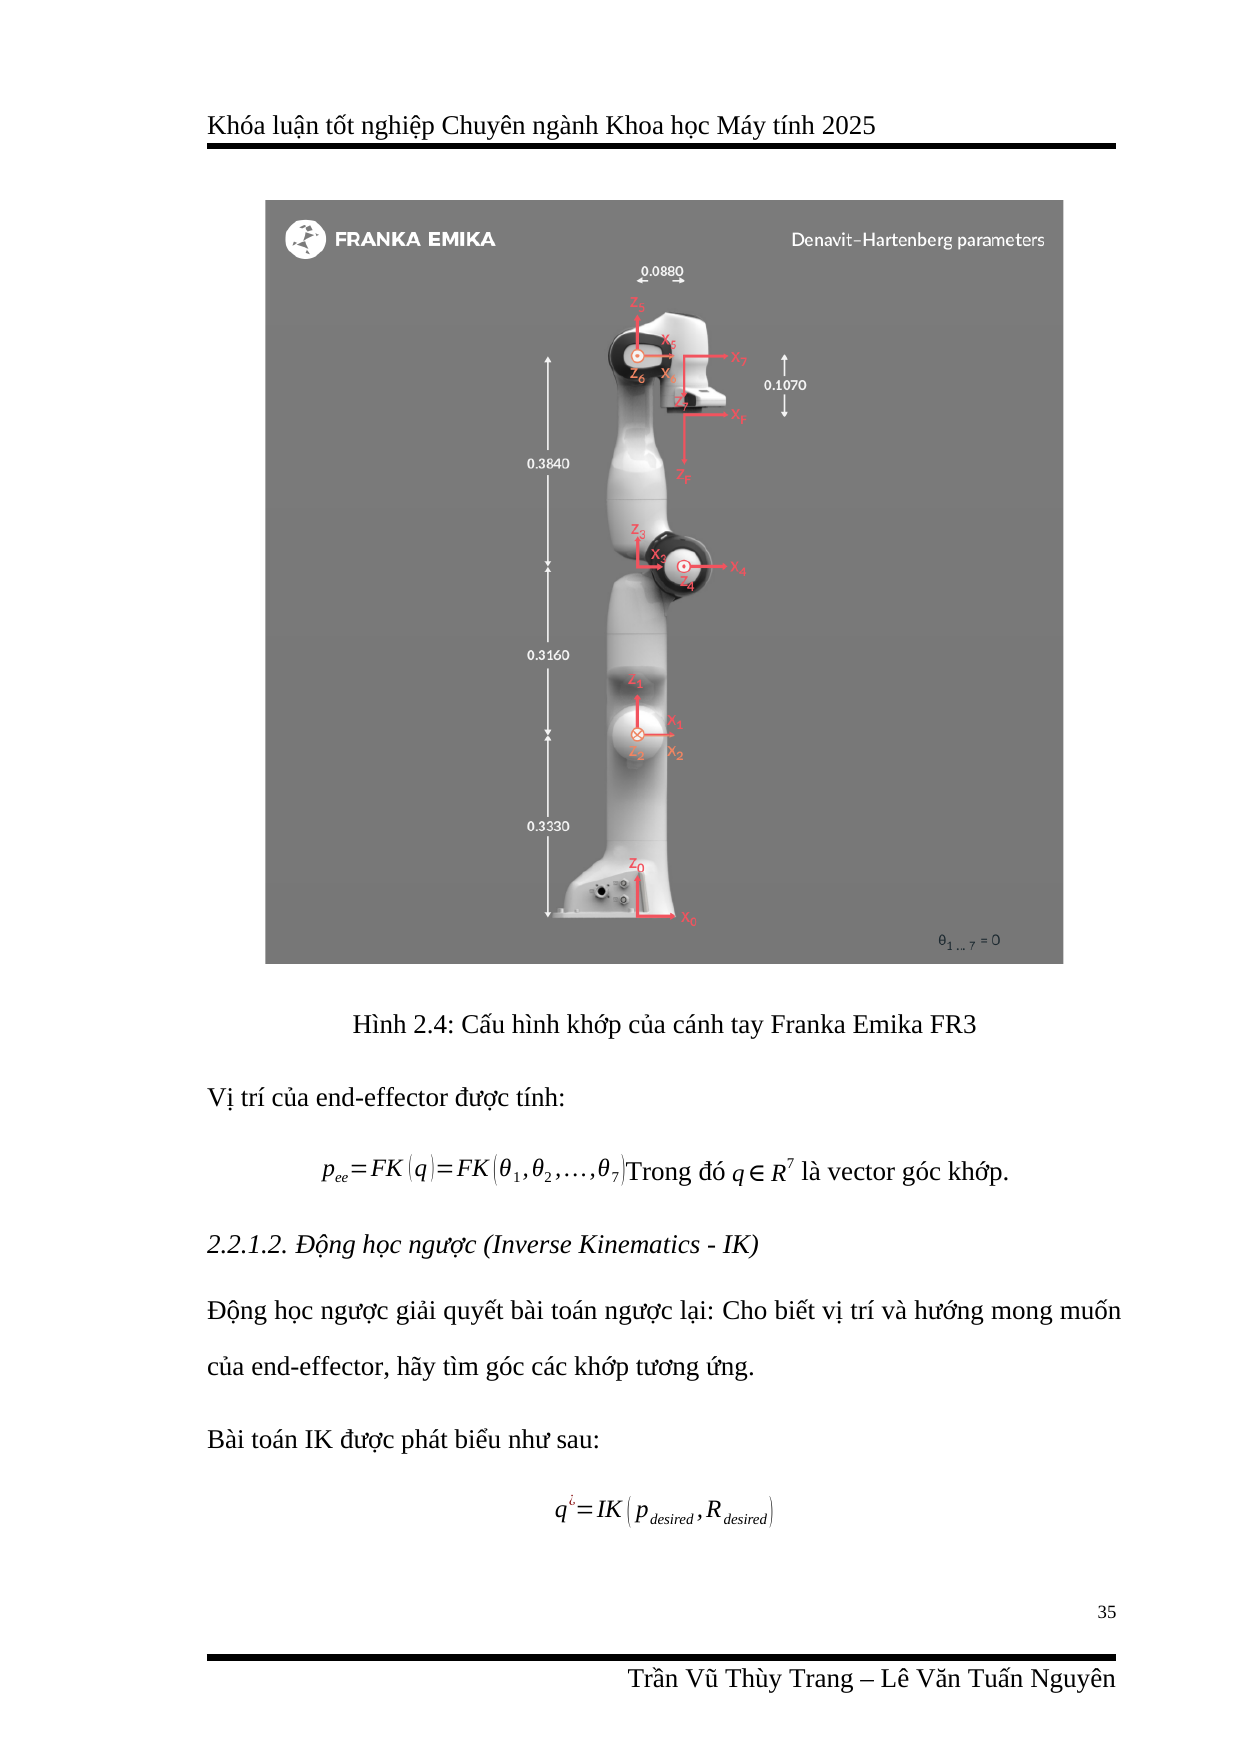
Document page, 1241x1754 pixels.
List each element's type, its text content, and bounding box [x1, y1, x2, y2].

text Bài toán IK được phát biểu như sau: [207, 1420, 1122, 1457]
subtitle Động học ngược (Inverse Kinematics - IK) [207, 1225, 1122, 1262]
picture [265, 200, 1064, 964]
text Trong đó là vector góc khớp. [207, 1152, 1122, 1189]
text Vị trí của end-effector được tính: [207, 1079, 1122, 1116]
text Hình 2.4: Cấu hình khớp của cánh tay Franka Emika FR3 [207, 1006, 1122, 1042]
text Động học ngược giải quyết bài toán ngược lại: Cho biết vị trí và hướng mong muốn của end-effector, hãy tìm góc các khớp tương ứng. [207, 1292, 1122, 1384]
